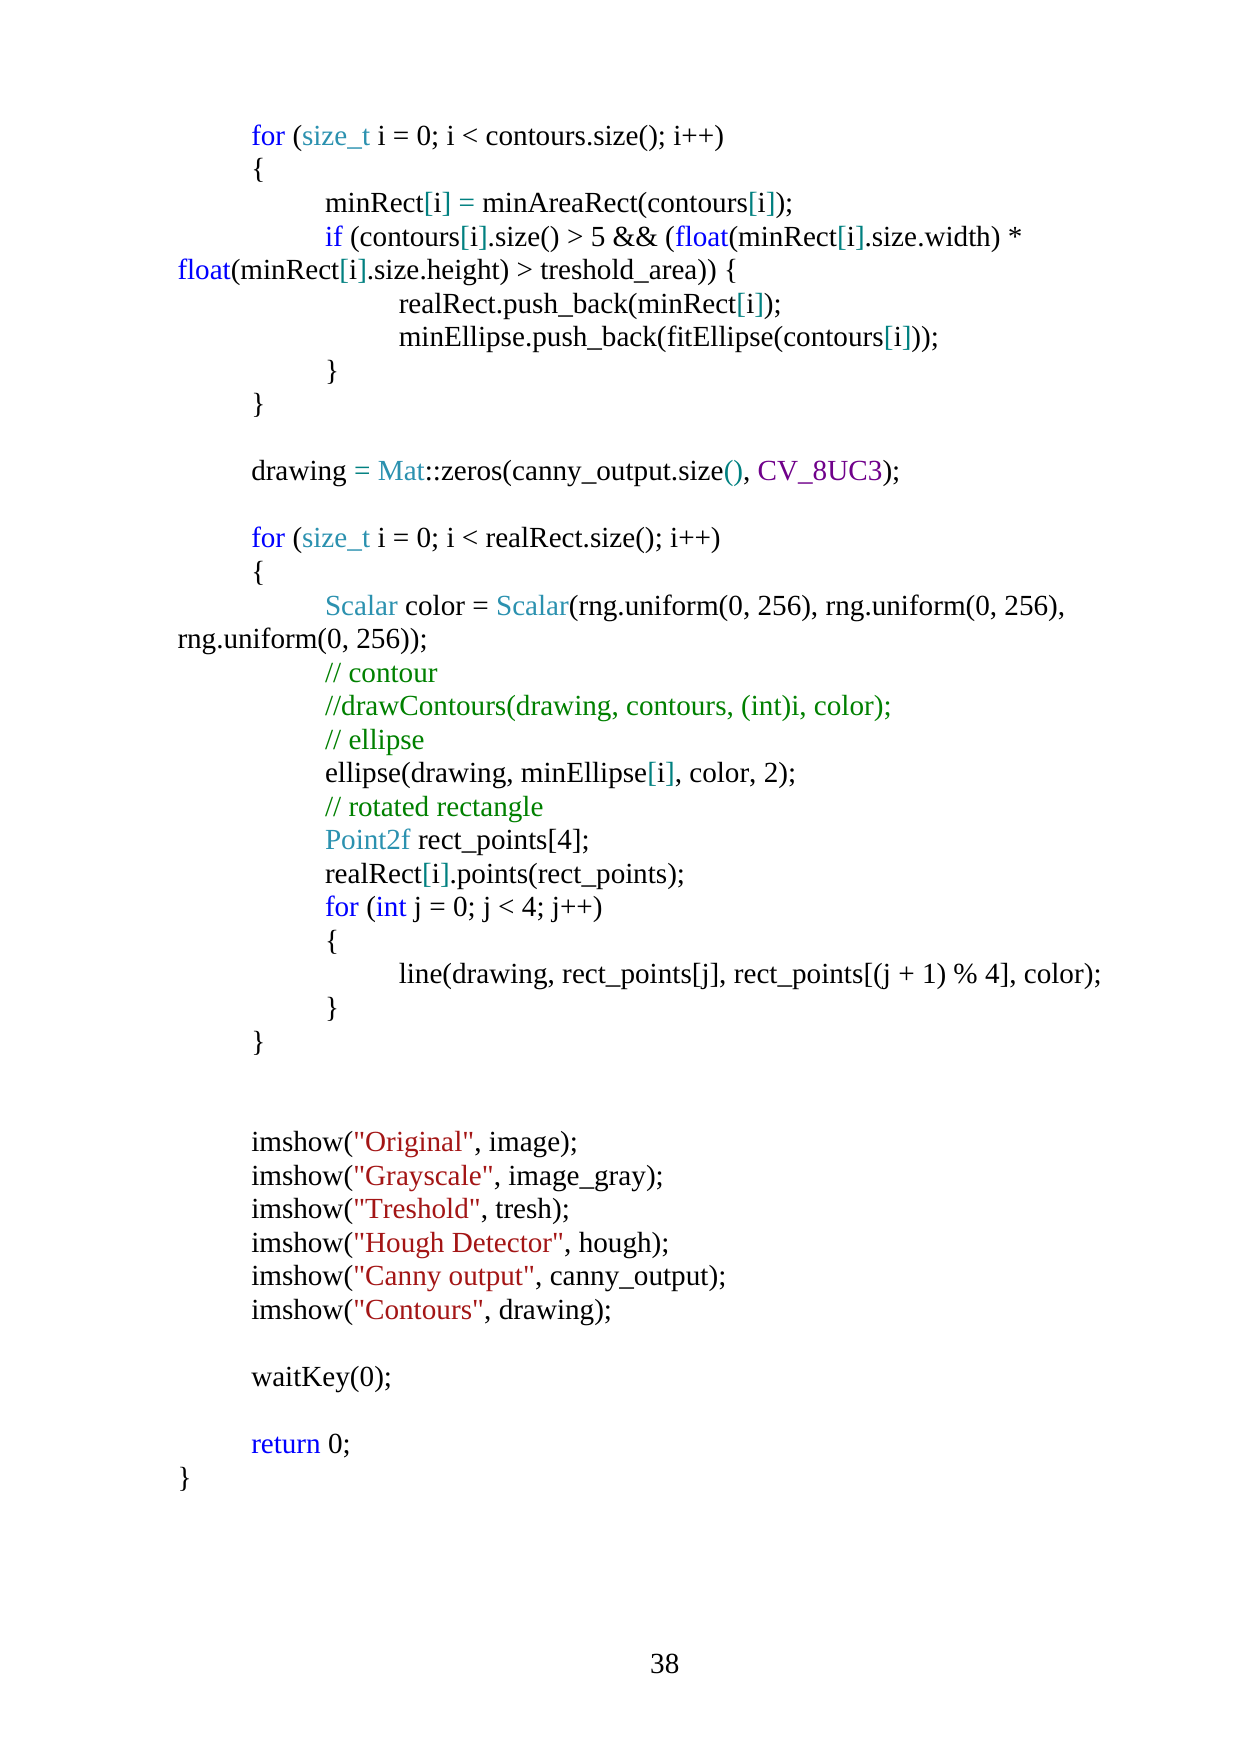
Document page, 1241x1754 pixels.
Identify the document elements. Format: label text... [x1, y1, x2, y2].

text // contour [177, 655, 1152, 688]
text drawing = Mat::zeros(canny_output.size(), CV_8UC3); [177, 453, 1152, 487]
text minEllipse.push_back(fitEllipse(contours[i])); [177, 319, 1152, 353]
text realRect.push_back(minRect[i]); [177, 286, 1152, 319]
text } [177, 386, 1152, 420]
text realRect[i].points(rect_points); [177, 856, 1152, 889]
text } [177, 353, 1152, 386]
text // ellipse [177, 722, 1152, 755]
text imshow("Treshold", tresh); [177, 1191, 1152, 1225]
text imshow("Grayscale", image_gray); [177, 1158, 1152, 1191]
text Scalar color = Scalar(rng.uniform(0, 256), rng.uniform(0, 256), rng.uniform(0, 256)); [177, 588, 1152, 655]
text for (size_t i = 0; i < realRect.size(); i++) [177, 521, 1152, 554]
text for (size_t i = 0; i < contours.size(); i++) [177, 118, 1152, 152]
text ellipse(drawing, minEllipse[i], color, 2); [177, 755, 1152, 789]
text imshow("Contours", drawing); [177, 1292, 1152, 1326]
text minRect[i] = minAreaRect(contours[i]); [177, 185, 1152, 219]
text for (int j = 0; j < 4; j++) [177, 889, 1152, 923]
text // rotated rectangle [177, 789, 1152, 822]
text { [177, 554, 1152, 588]
text } [177, 1024, 1152, 1057]
text { [177, 923, 1152, 957]
text line(drawing, rect_points[j], rect_points[(j + 1) % 4], color); [177, 957, 1152, 990]
text return 0; [177, 1426, 1152, 1460]
text } [177, 1460, 1152, 1493]
text { [177, 152, 1152, 185]
text //drawContours(drawing, contours, (int)i, color); [177, 688, 1152, 722]
text } [177, 990, 1152, 1024]
text imshow("Original", image); [177, 1124, 1152, 1158]
text if (contours[i].size() > 5 && (float(minRect[i].size.width) * float(minRect[i].size.height) > treshold_area)) { [177, 219, 1152, 286]
text waitKey(0); [177, 1359, 1152, 1393]
text imshow("Canny output", canny_output); [177, 1258, 1152, 1292]
text Point2f rect_points[4]; [177, 822, 1152, 856]
text imshow("Hough Detector", hough); [177, 1225, 1152, 1258]
